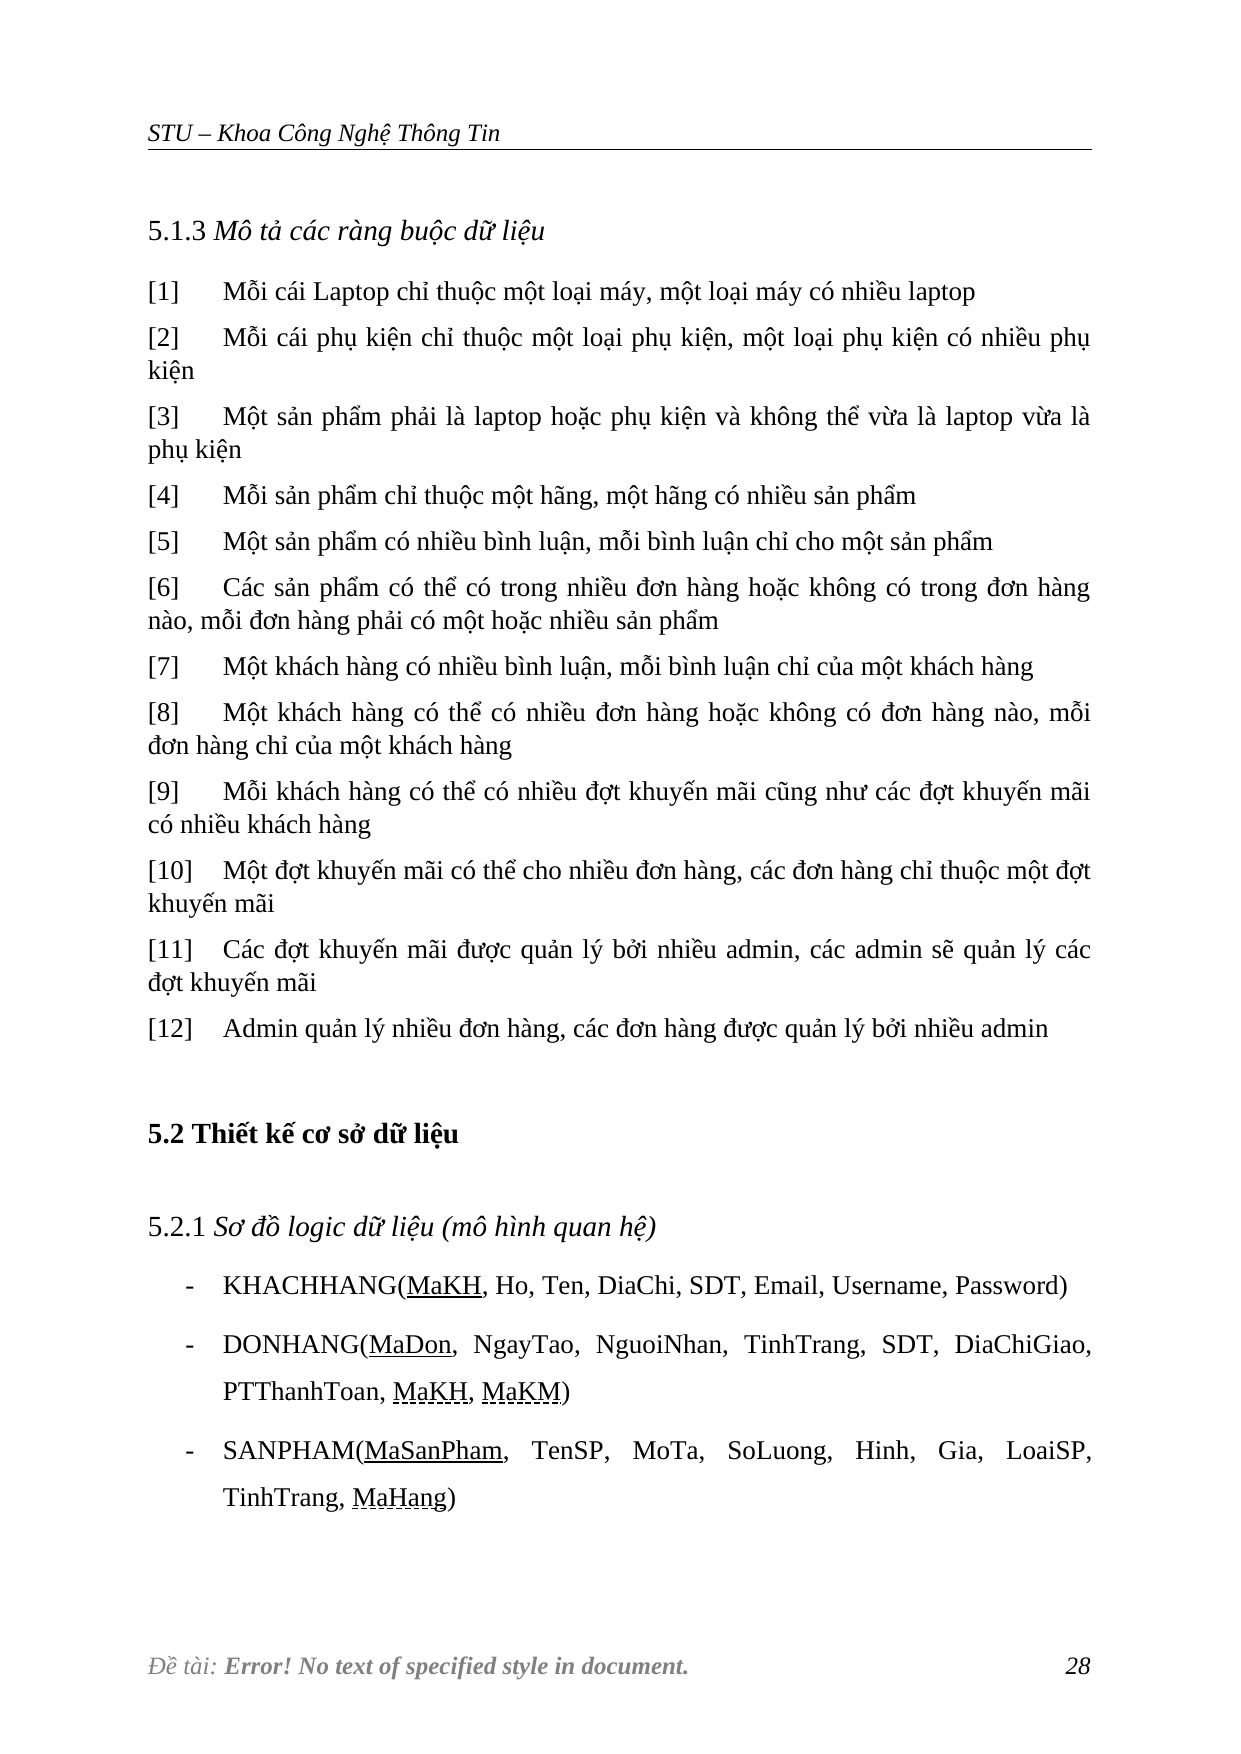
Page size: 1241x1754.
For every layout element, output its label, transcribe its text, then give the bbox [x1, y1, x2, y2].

subtitle Sơ đồ logic dữ liệu (mô hình quan hệ) [148, 1203, 1092, 1244]
subtitle Mô tả các ràng buộc dữ liệu [148, 207, 1092, 248]
list Một sản phẩm phải là laptop hoặc phụ kiện và không thể vừa là laptop vừa là phụ kiện [148, 398, 1092, 465]
list Một sản phẩm có nhiều bình luận, mỗi bình luận chỉ cho một sản phẩm [148, 523, 1092, 557]
list Một khách hàng có nhiều bình luận, mỗi bình luận chỉ của một khách hàng [148, 648, 1092, 682]
list SANPHAM(MaSanPham, TenSP, MoTa, SoLuong, Hinh, Gia, LoaiSP, TinhTrang, MaHang) [185, 1434, 1092, 1512]
list Một đợt khuyến mãi có thể cho nhiều đơn hàng, các đơn hàng chỉ thuộc một đợt khuyến mãi [148, 853, 1092, 919]
list Mỗi cái phụ kiện chỉ thuộc một loại phụ kiện, một loại phụ kiện có nhiều phụ kiện [148, 319, 1092, 386]
list KHACHHANG(MaKH, Ho, Ten, DiaChi, SDT, Email, Username, Password) [185, 1269, 1092, 1300]
list Mỗi cái Laptop chỉ thuộc một loại máy, một loại máy có nhiều laptop [148, 273, 1092, 307]
list Admin quản lý nhiều đơn hàng, các đơn hàng được quản lý bởi nhiều admin [148, 1011, 1092, 1044]
list Mỗi sản phẩm chỉ thuộc một hãng, một hãng có nhiều sản phẩm [148, 478, 1092, 511]
list Các đợt khuyến mãi được quản lý bởi nhiều admin, các admin sẽ quản lý các đợt khuyến mãi [148, 932, 1092, 998]
list Một khách hàng có thể có nhiều đơn hàng hoặc không có đơn hàng nào, mỗi đơn hàng chỉ của một khách hàng [148, 694, 1092, 761]
subtitle Thiết kế cơ sở dữ liệu [148, 1107, 1092, 1153]
list Các sản phẩm có thể có trong nhiều đơn hàng hoặc không có trong đơn hàng nào, mỗi đơn hàng phải có một hoặc nhiều sản phẩm [148, 569, 1092, 636]
list DONHANG(MaDon, NgayTao, NguoiNhan, TinhTrang, SDT, DiaChiGiao, PTThanhToan, MaKH, MaKM) [185, 1328, 1092, 1406]
list Mỗi khách hàng có thể có nhiều đợt khuyến mãi cũng như các đợt khuyến mãi có nhiều khách hàng [148, 773, 1092, 840]
